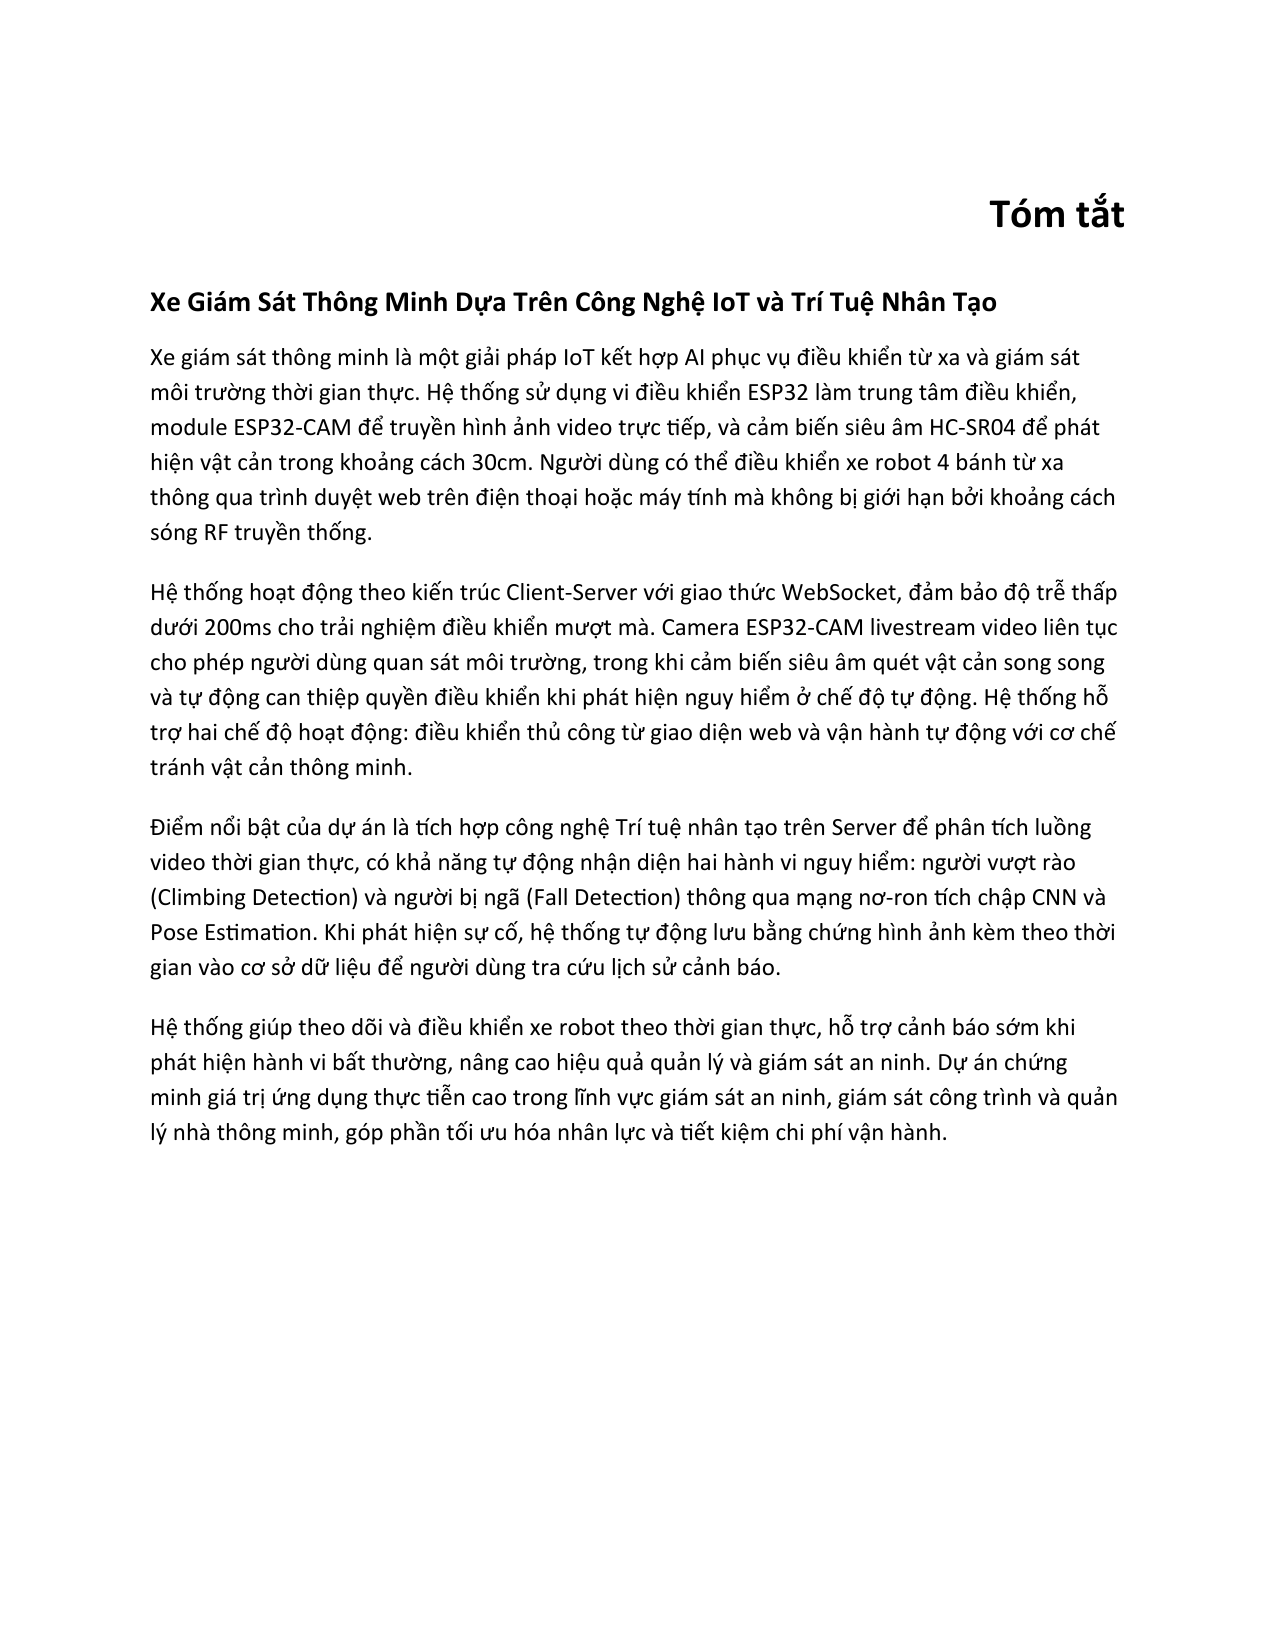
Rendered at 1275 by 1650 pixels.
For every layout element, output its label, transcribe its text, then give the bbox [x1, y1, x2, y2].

text Hệ thống giúp theo dõi và điều khiển xe robot theo thời gian thực, hỗ trợ cảnh báo sớm khi phát hiện hành vi bất thường, nâng cao hiệu quả quản lý và giám sát an ninh. Dự án chứng minh giá trị ứng dụng thực tiễn cao trong lĩnh vực giám sát an ninh, giám sát công trình và quản lý nhà thông minh, góp phần tối ưu hóa nhân lực và tiết kiệm chi phí vận hành. [150, 1011, 1125, 1147]
text Xe giám sát thông minh là một giải pháp IoT kết hợp AI phục vụ điều khiển từ xa và giám sát môi trường thời gian thực. Hệ thống sử dụng vi điều khiển ESP32 làm trung tâm điều khiển, module ESP32-CAM để truyền hình ảnh video trực tiếp, và cảm biến siêu âm HC-SR04 để phát hiện vật cản trong khoảng cách 30cm. Người dùng có thể điều khiển xe robot 4 bánh từ xa thông qua trình duyệt web trên điện thoại hoặc máy tính mà không bị giới hạn bởi khoảng cách sóng RF truyền thống.​ [150, 341, 1125, 547]
text Điểm nổi bật của dự án là tích hợp công nghệ Trí tuệ nhân tạo trên Server để phân tích luồng video thời gian thực, có khả năng tự động nhận diện hai hành vi nguy hiểm: người vượt rào (Climbing Detection) và người bị ngã (Fall Detection) thông qua mạng nơ-ron tích chập CNN và Pose Estimation. Khi phát hiện sự cố, hệ thống tự động lưu bằng chứng hình ảnh kèm theo thời gian vào cơ sở dữ liệu để người dùng tra cứu lịch sử cảnh báo.​ [150, 811, 1125, 982]
subtitle Tóm tắt [150, 187, 1125, 238]
text Hệ thống hoạt động theo kiến trúc Client-Server với giao thức WebSocket, đảm bảo độ trễ thấp dưới 200ms cho trải nghiệm điều khiển mượt mà. Camera ESP32-CAM livestream video liên tục cho phép người dùng quan sát môi trường, trong khi cảm biến siêu âm quét vật cản song song và tự động can thiệp quyền điều khiển khi phát hiện nguy hiểm ở chế độ tự động. Hệ thống hỗ trợ hai chế độ hoạt động: điều khiển thủ công từ giao diện web và vận hành tự động với cơ chế tránh vật cản thông minh.​ [150, 576, 1125, 782]
text Xe Giám Sát Thông Minh Dựa Trên Công Nghệ IoT và Trí Tuệ Nhân Tạo [150, 283, 1125, 319]
